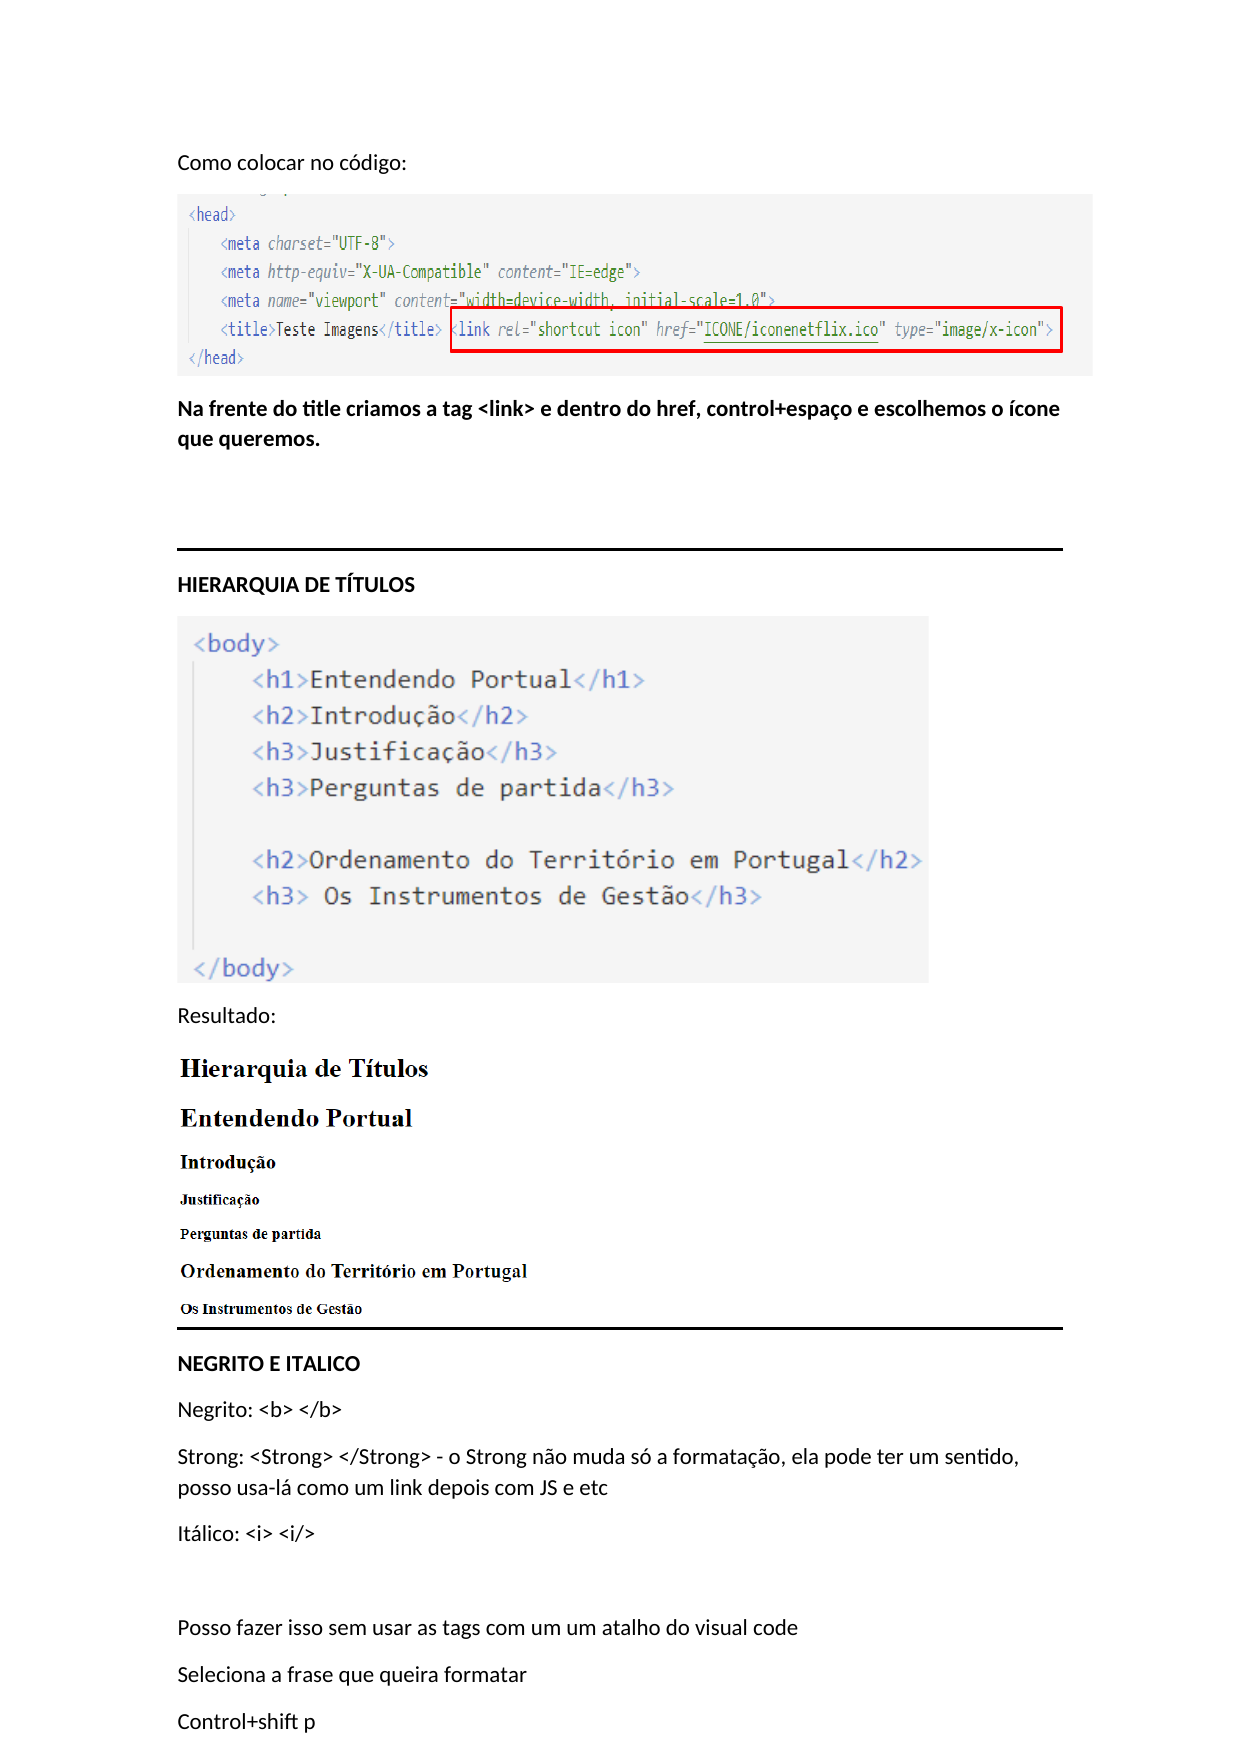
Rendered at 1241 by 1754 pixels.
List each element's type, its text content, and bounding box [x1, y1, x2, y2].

text Posso fazer isso sem usar as tags com um um atalho do visual code [177, 1613, 1063, 1641]
text Negrito: <b> </b> [177, 1396, 1063, 1424]
picture [177, 194, 1093, 376]
text Strong: <Strong> </Strong> - o Strong não muda só a formatação, ela pode ter um sentido, posso usa-lá como um link depois com JS e etc [177, 1442, 1063, 1501]
text Control+shift p [177, 1707, 1063, 1735]
text Na frente do title criamos a tag <link> e dentro do href, control+espaço e escolhemos o ícone que queremos. [177, 394, 1063, 452]
text HIERARQUIA DE TÍTULOS [177, 570, 1063, 598]
picture [177, 1048, 540, 1325]
text NEGRITO E ITALICO [177, 1349, 1063, 1377]
text Resultado: [177, 1001, 1063, 1029]
text Seleciona a frase que queira formatar [177, 1660, 1063, 1688]
picture [177, 616, 929, 983]
text Itálico: <i> <i/> [177, 1519, 1063, 1548]
text Como colocar no código: [177, 148, 1063, 176]
